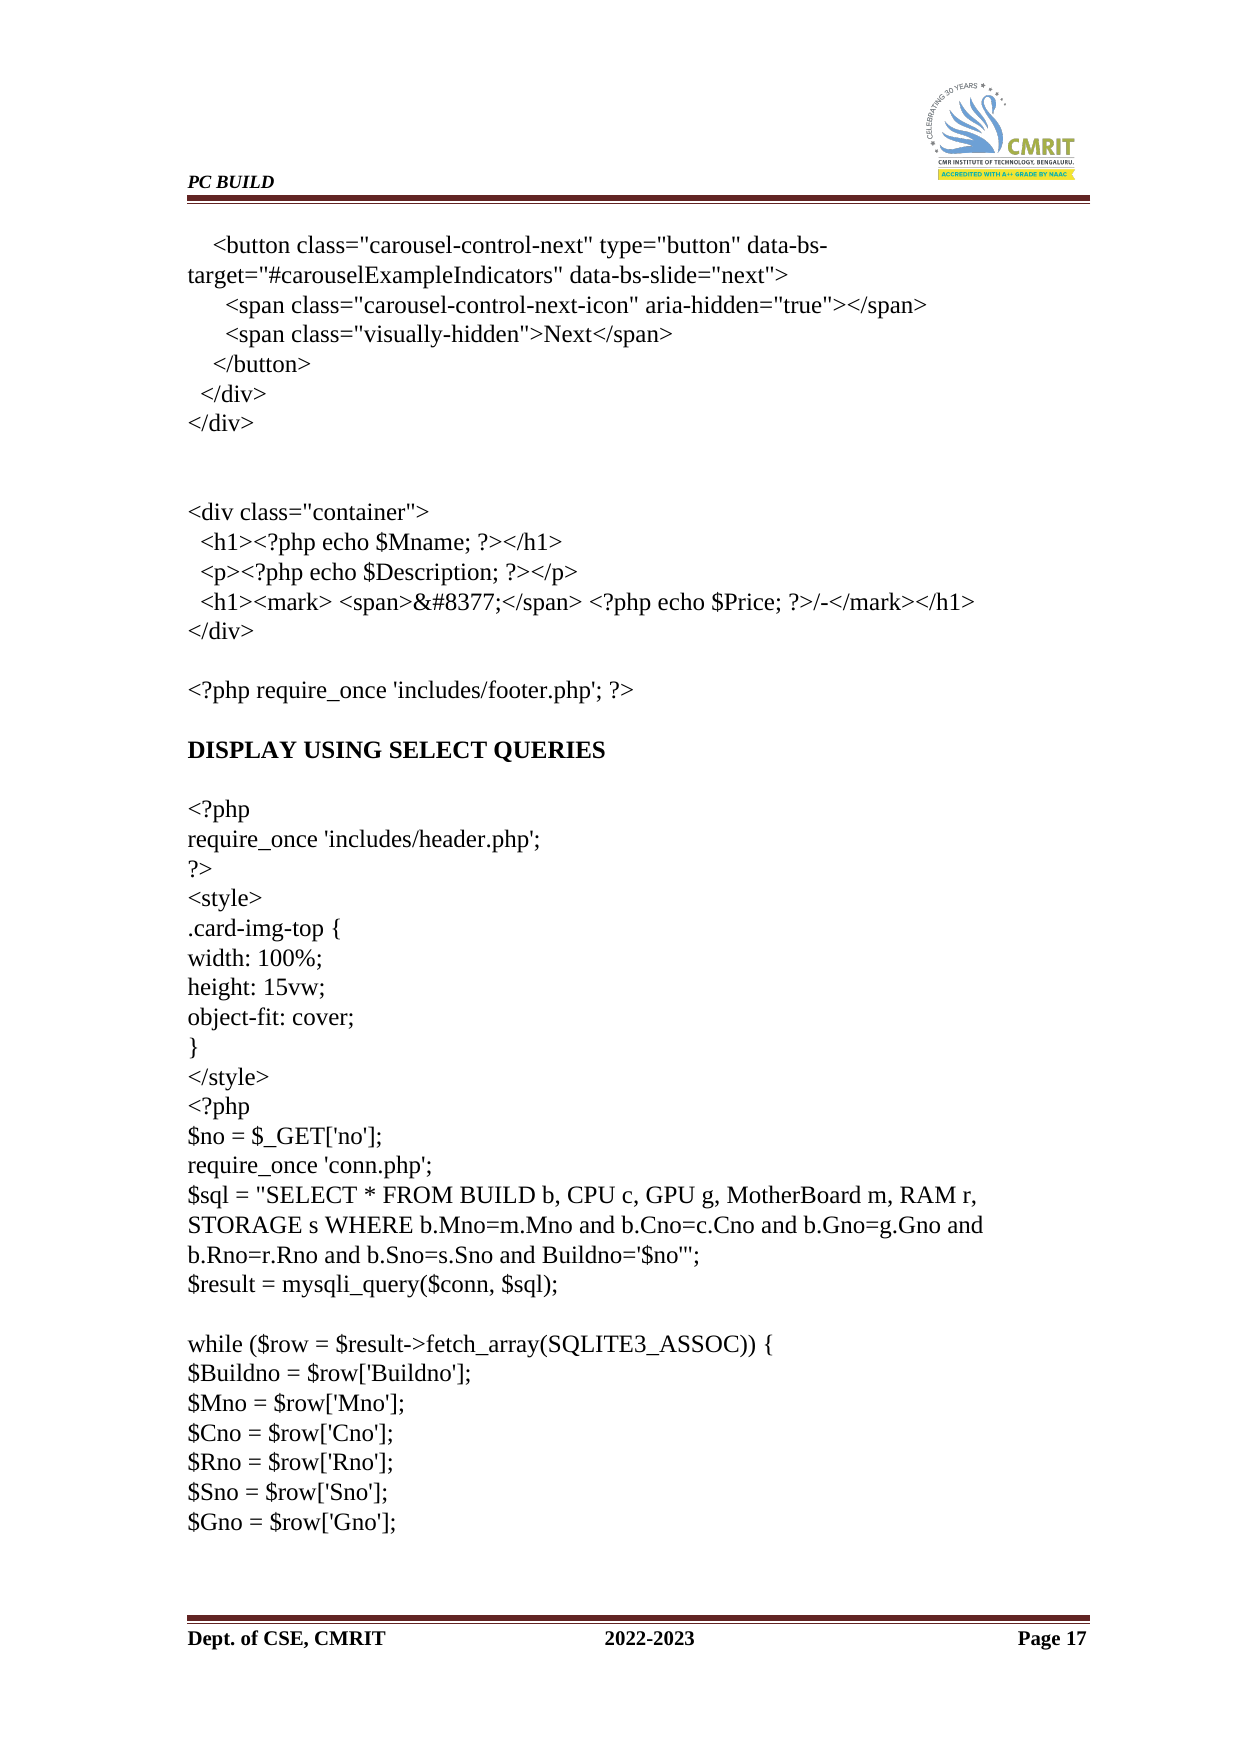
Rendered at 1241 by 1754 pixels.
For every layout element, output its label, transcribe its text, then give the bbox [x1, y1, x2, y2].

text $no = $_GET['no']; [187, 1120, 1090, 1150]
text <h1><mark> <span>&#8377;</span> <?php echo $Price; ?>/-</mark></h1> [187, 586, 1090, 615]
text require_once 'includes/header.php'; [187, 823, 1090, 853]
text $Cno = $row['Cno']; [187, 1417, 1090, 1447]
text $Gno = $row['Gno']; [187, 1506, 1090, 1536]
text </button> [187, 348, 1090, 378]
text </div> [187, 407, 1090, 437]
text $sql = "SELECT * FROM BUILD b, CPU c, GPU g, MotherBoard m, RAM r, STORAGE s WHERE b.Mno=m.Mno and b.Cno=c.Cno and b.Gno=g.Gno and b.Rno=r.Rno and b.Sno=s.Sno and Buildno='$no'"; [187, 1179, 1090, 1268]
text <?php [187, 793, 1090, 823]
text <p><?php echo $Description; ?></p> [187, 556, 1090, 586]
text $Mno = $row['Mno']; [187, 1387, 1090, 1417]
text <div class="container"> [187, 497, 1090, 526]
text </style> [187, 1061, 1090, 1090]
text while ($row = $result->fetch_array(SQLITE3_ASSOC)) { [187, 1328, 1090, 1357]
text <?php [187, 1090, 1090, 1120]
text <span class="carousel-control-next-icon" aria-hidden="true"></span> [187, 289, 1090, 318]
text ?> [187, 853, 1090, 882]
text <button class="carousel-control-next" type="button" data-bs-target="#carouselExampleIndicators" data-bs-slide="next"> [187, 229, 1090, 289]
text <h1><?php echo $Mname; ?></h1> [187, 526, 1090, 556]
text <span class="visually-hidden">Next</span> [187, 318, 1090, 348]
text $Buildno = $row['Buildno']; [187, 1357, 1090, 1387]
text </div> [187, 615, 1090, 645]
text </div> [187, 378, 1090, 407]
text DISPLAY USING SELECT QUERIES [187, 734, 1090, 764]
text } [187, 1031, 1090, 1061]
text require_once 'conn.php'; [187, 1150, 1090, 1179]
text height: 15vw; [187, 972, 1090, 1001]
text .card-img-top { [187, 912, 1090, 942]
text $Sno = $row['Sno']; [187, 1476, 1090, 1506]
text <style> [187, 882, 1090, 912]
text $result = mysqli_query($conn, $sql); [187, 1268, 1090, 1298]
text <?php require_once 'includes/footer.php'; ?> [187, 675, 1090, 704]
text width: 100%; [187, 942, 1090, 972]
picture [921, 75, 1082, 189]
text $Rno = $row['Rno']; [187, 1447, 1090, 1476]
text object-fit: cover; [187, 1001, 1090, 1031]
